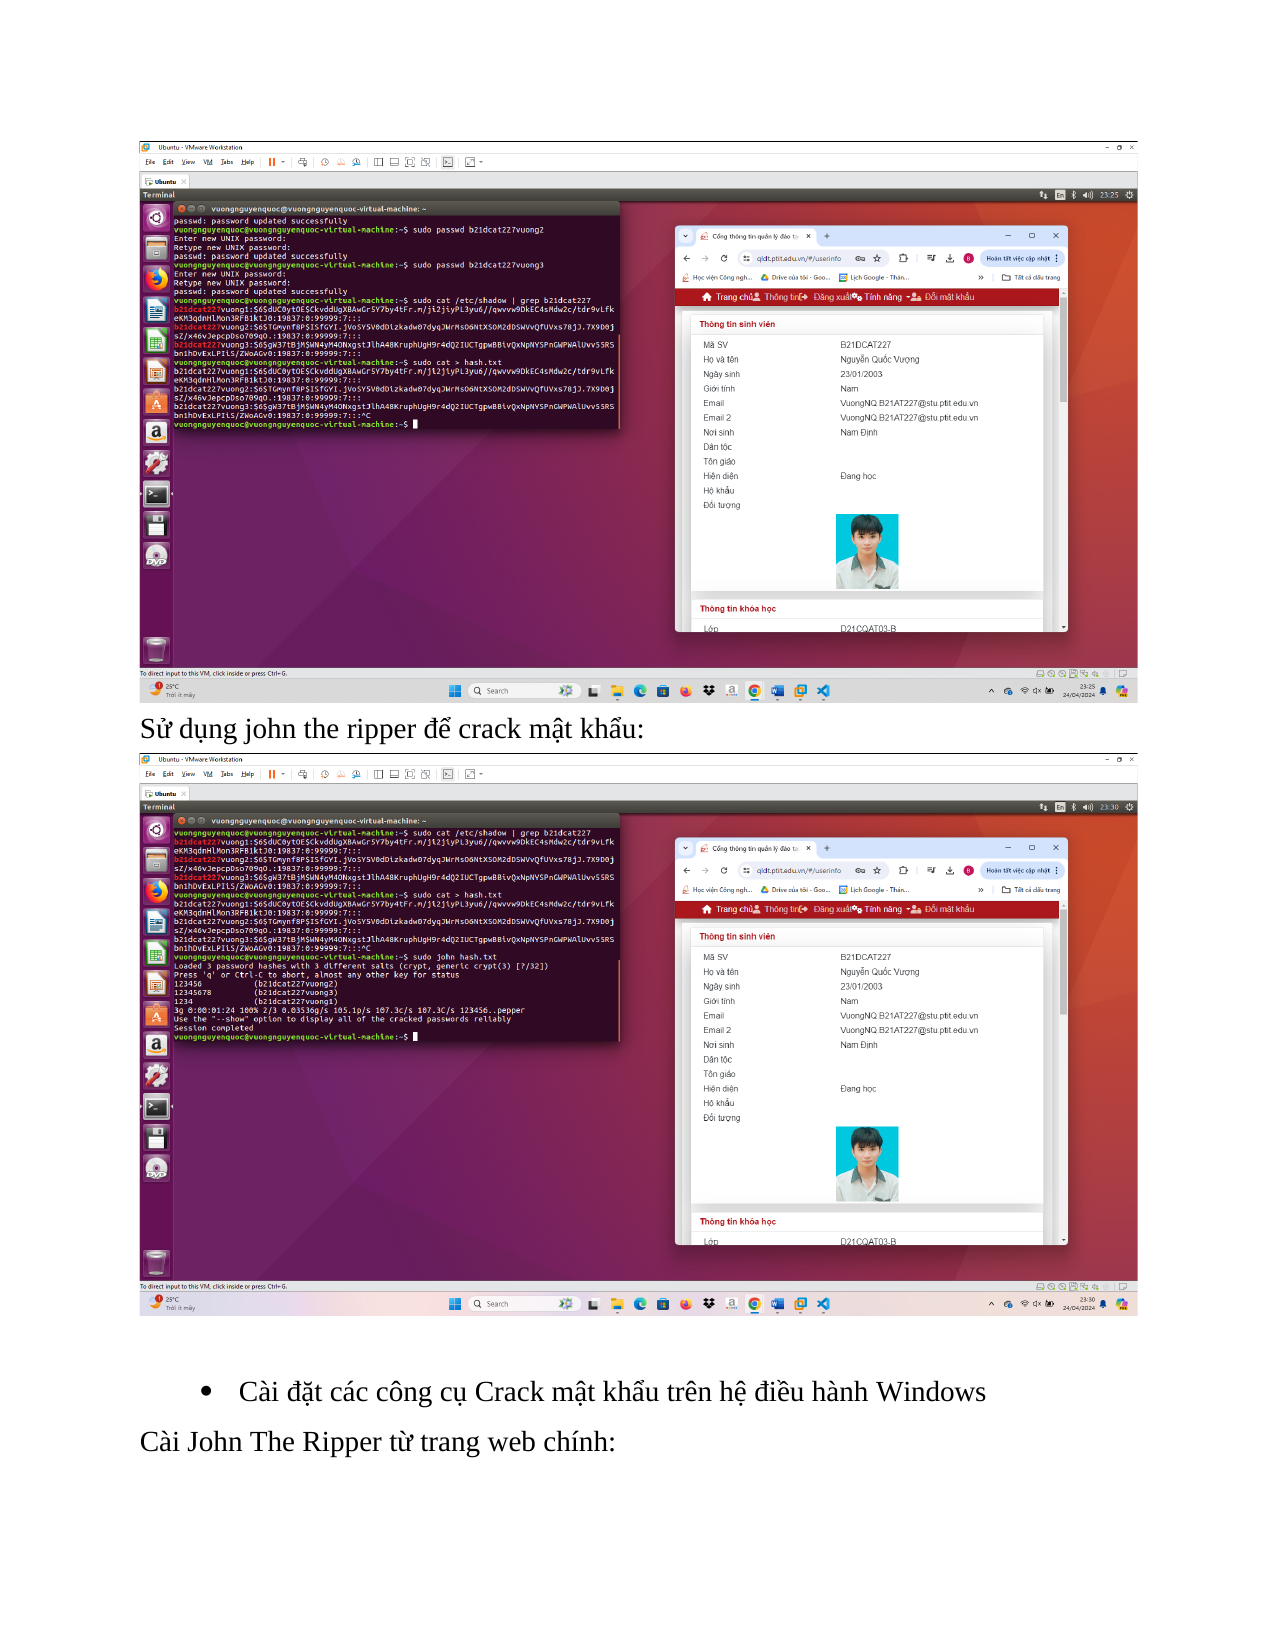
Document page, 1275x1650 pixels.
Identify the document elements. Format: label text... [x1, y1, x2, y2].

text Sử dụng john the ripper để crack mật khẩu: [139, 712, 1137, 745]
picture [139, 141, 1138, 703]
list Cài đặt các công cụ Crack mật khẩu trên hệ điều hành Windows [201, 1374, 1137, 1408]
text Cài John The Ripper từ trang web chính: [139, 1424, 1137, 1458]
picture [139, 753, 1138, 1316]
